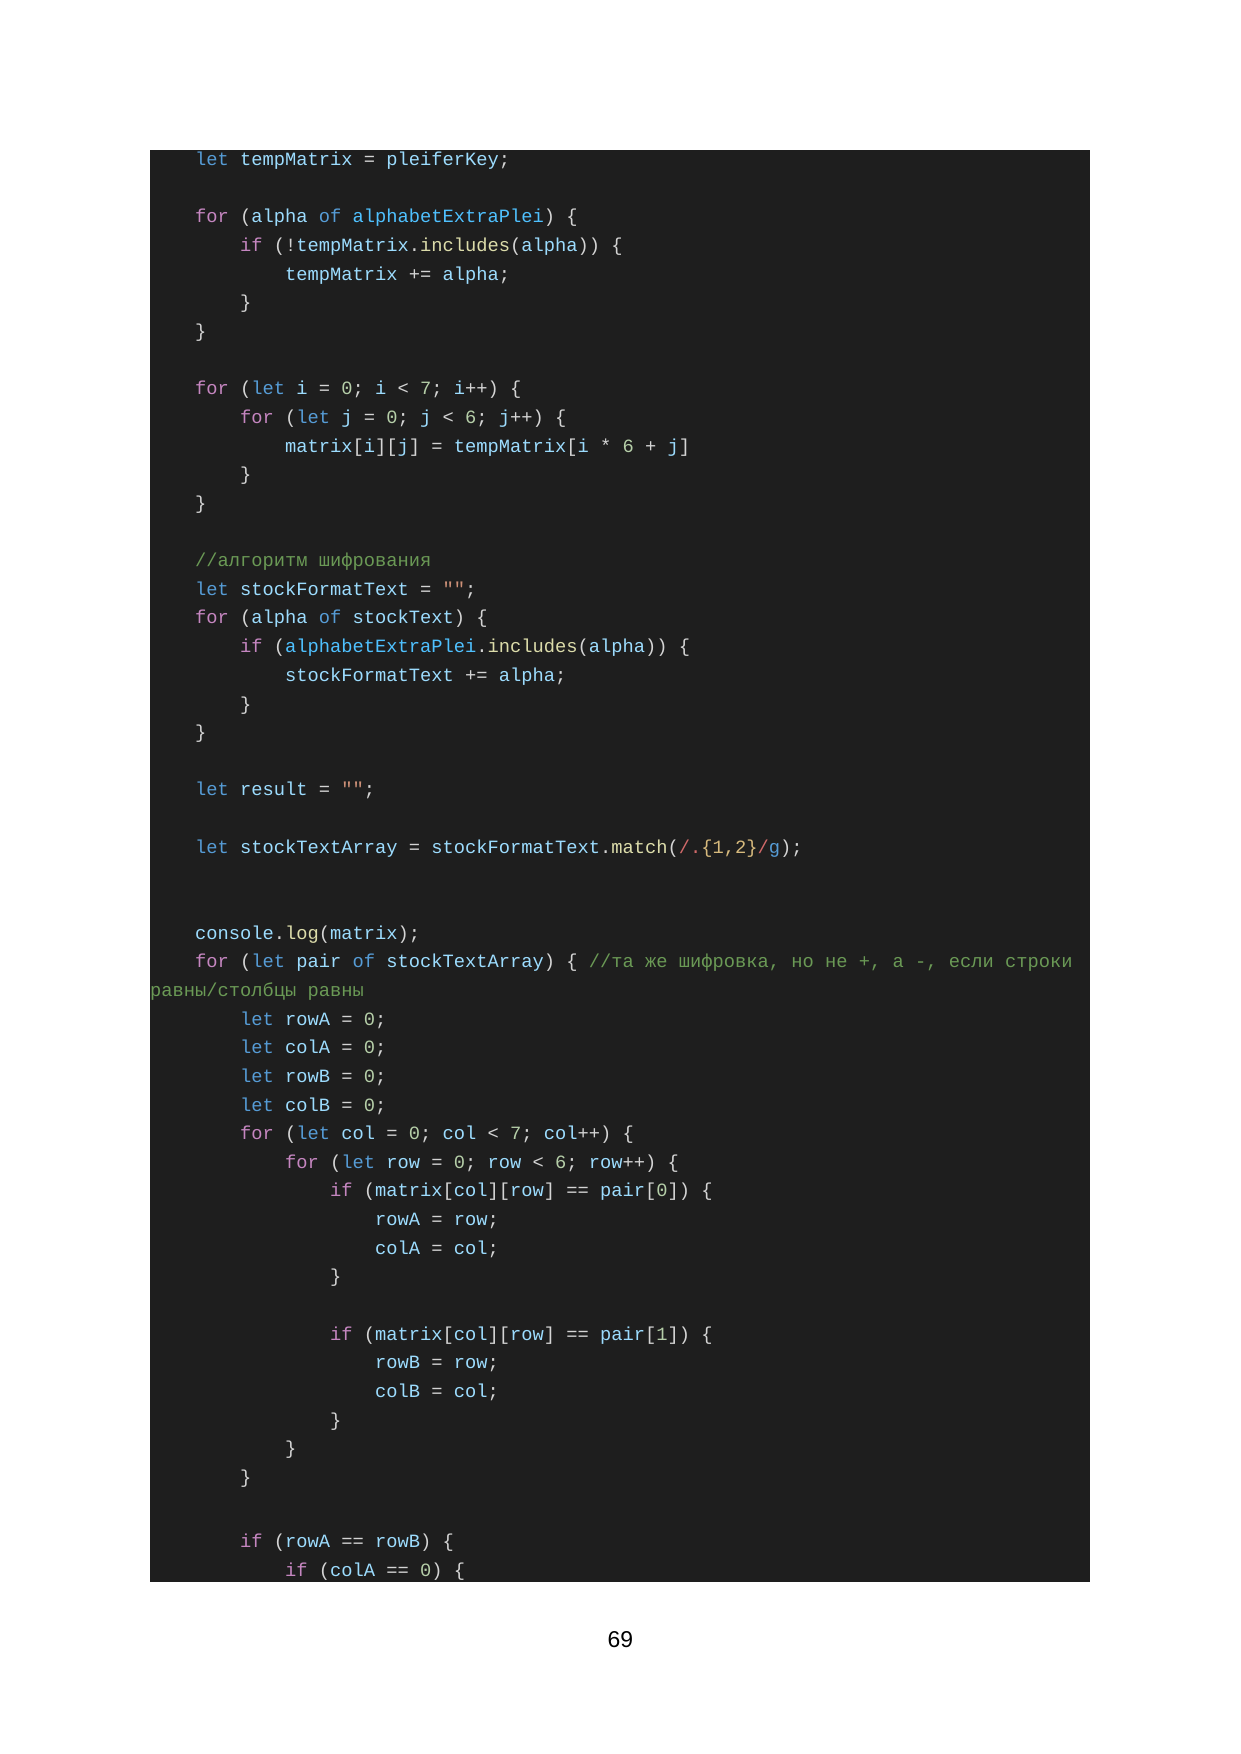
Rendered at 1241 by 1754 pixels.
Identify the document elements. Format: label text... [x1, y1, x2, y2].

text //алгоритм шифрования [150, 551, 1090, 572]
text } [150, 694, 1090, 716]
text if (!tempMatrix.includes(alpha)) { [150, 236, 1090, 257]
text let colB = 0; [150, 1095, 1090, 1117]
text } [150, 1267, 1090, 1288]
text } [150, 723, 1090, 744]
text if (colA == 0) { [150, 1561, 1090, 1582]
text let rowA = 0; [150, 1009, 1090, 1031]
text let stockFormatText = ""; [150, 580, 1090, 601]
text let rowB = 0; [150, 1067, 1090, 1088]
text for (alpha of stockText) { [150, 608, 1090, 629]
text if (alphabetExtraPlei.includes(alpha)) { [150, 637, 1090, 658]
text } [150, 293, 1090, 314]
text if (matrix[col][row] == pair[1]) { [150, 1324, 1090, 1346]
text let stockTextArray = stockFormatText.match(/.{1,2}/g); [150, 837, 1090, 859]
text rowA = row; [150, 1210, 1090, 1231]
text matrix[i][j] = tempMatrix[i * 6 + j] [150, 436, 1090, 458]
text } [150, 1468, 1090, 1489]
text } [150, 1439, 1090, 1460]
text rowB = row; [150, 1353, 1090, 1374]
text if (matrix[col][row] == pair[0]) { [150, 1181, 1090, 1202]
text for (let pair of stockTextArray) { //та же шифровка, но не +, а -, если строки равны/столбцы равны [150, 952, 1090, 1002]
text } [150, 494, 1090, 515]
text for (let j = 0; j < 6; j++) { [150, 408, 1090, 429]
text for (let col = 0; col < 7; col++) { [150, 1124, 1090, 1145]
text stockFormatText += alpha; [150, 666, 1090, 687]
text let tempMatrix = pleiferKey; [150, 150, 1090, 171]
text colA = col; [150, 1238, 1090, 1260]
text tempMatrix += alpha; [150, 264, 1090, 286]
text for (alpha of alphabetExtraPlei) { [150, 207, 1090, 228]
text } [150, 465, 1090, 486]
text } [150, 1410, 1090, 1432]
text } [150, 322, 1090, 343]
text if (rowA == rowB) { [150, 1532, 1090, 1553]
text for (let row = 0; row < 6; row++) { [150, 1153, 1090, 1174]
text let result = ""; [150, 780, 1090, 801]
text colB = col; [150, 1382, 1090, 1403]
text console.log(matrix); [150, 923, 1090, 945]
text for (let i = 0; i < 7; i++) { [150, 379, 1090, 400]
text let colA = 0; [150, 1038, 1090, 1059]
